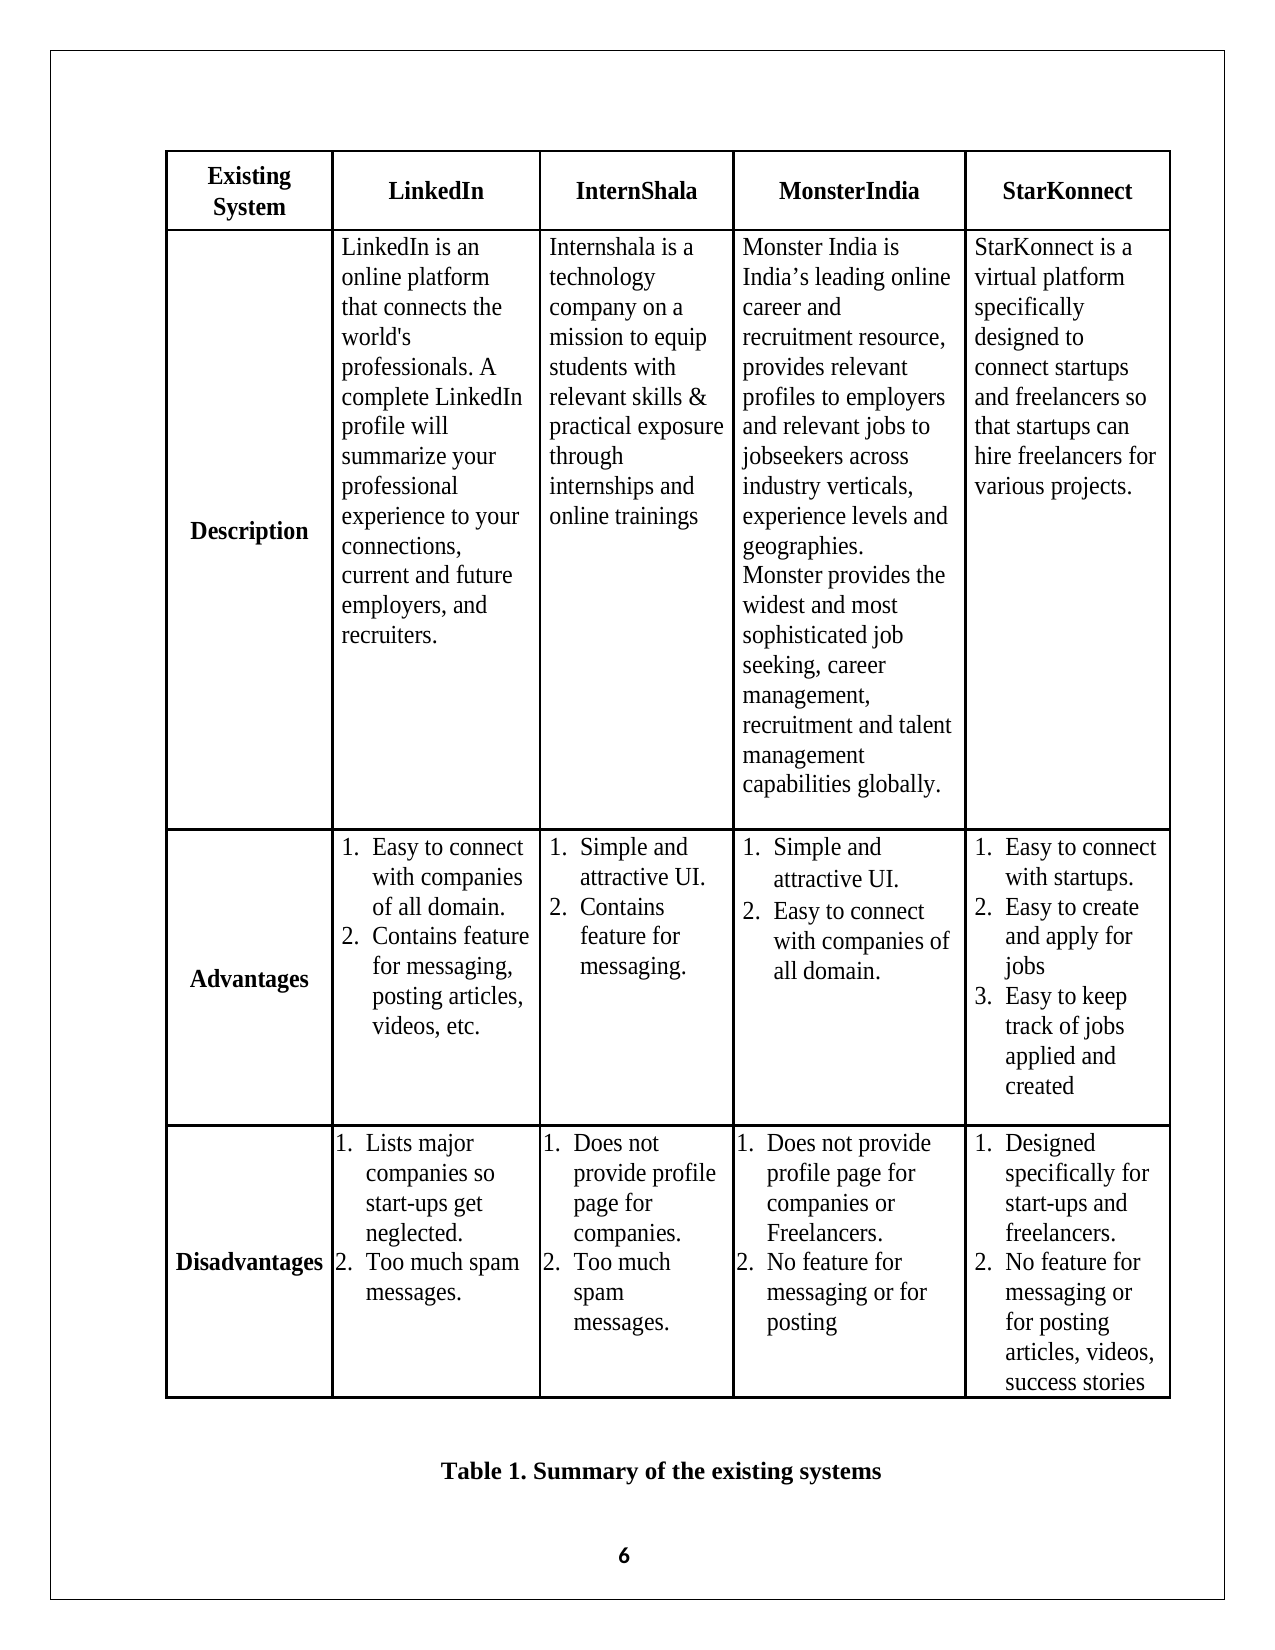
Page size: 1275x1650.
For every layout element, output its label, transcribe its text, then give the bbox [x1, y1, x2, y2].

text Table 1. Summary of the existing systems [150, 1456, 1172, 1485]
